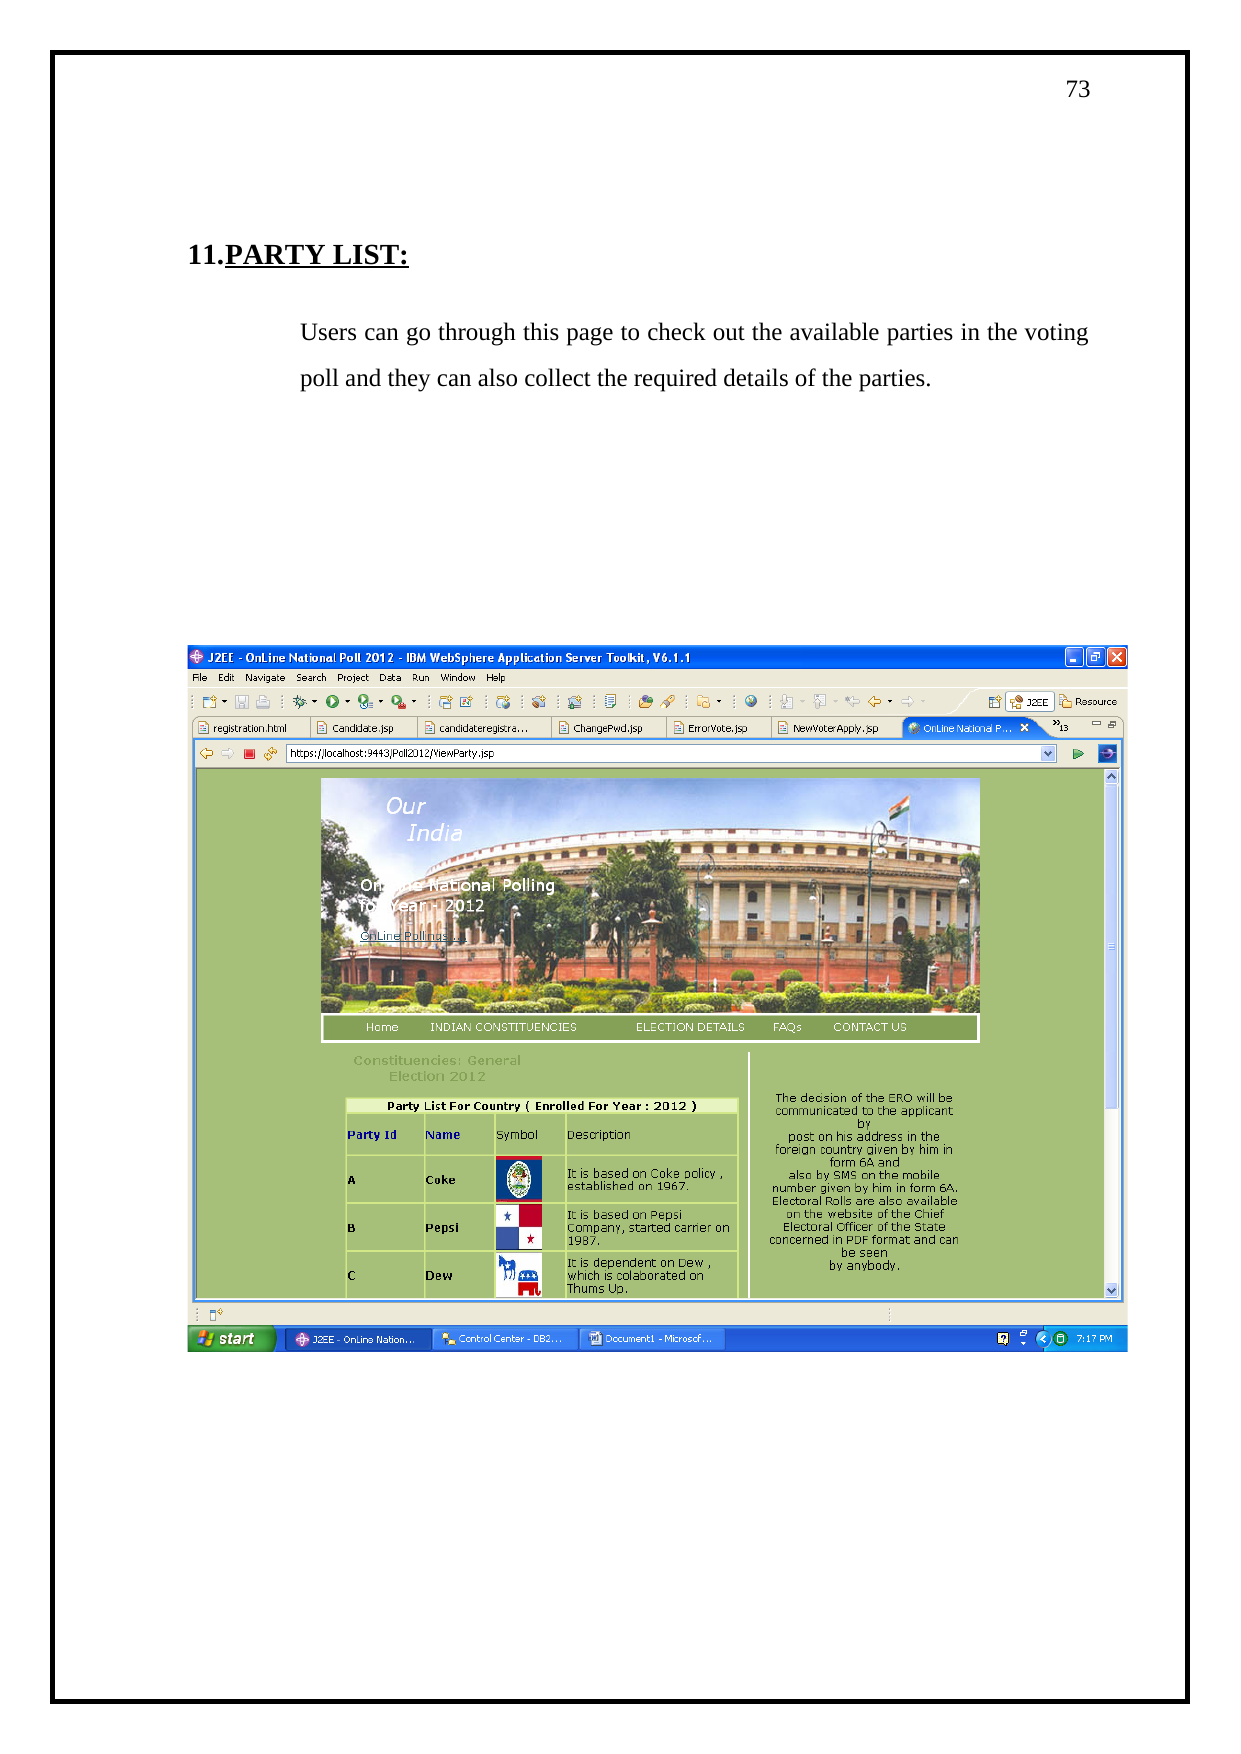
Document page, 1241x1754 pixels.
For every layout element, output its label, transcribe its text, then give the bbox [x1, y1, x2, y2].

picture [187, 645, 1128, 1352]
list PARTY LIST: [187, 225, 1090, 271]
text Users can go through this page to check out the available parties in the voting poll and they can also collect the required details of the parties. [300, 300, 1090, 392]
